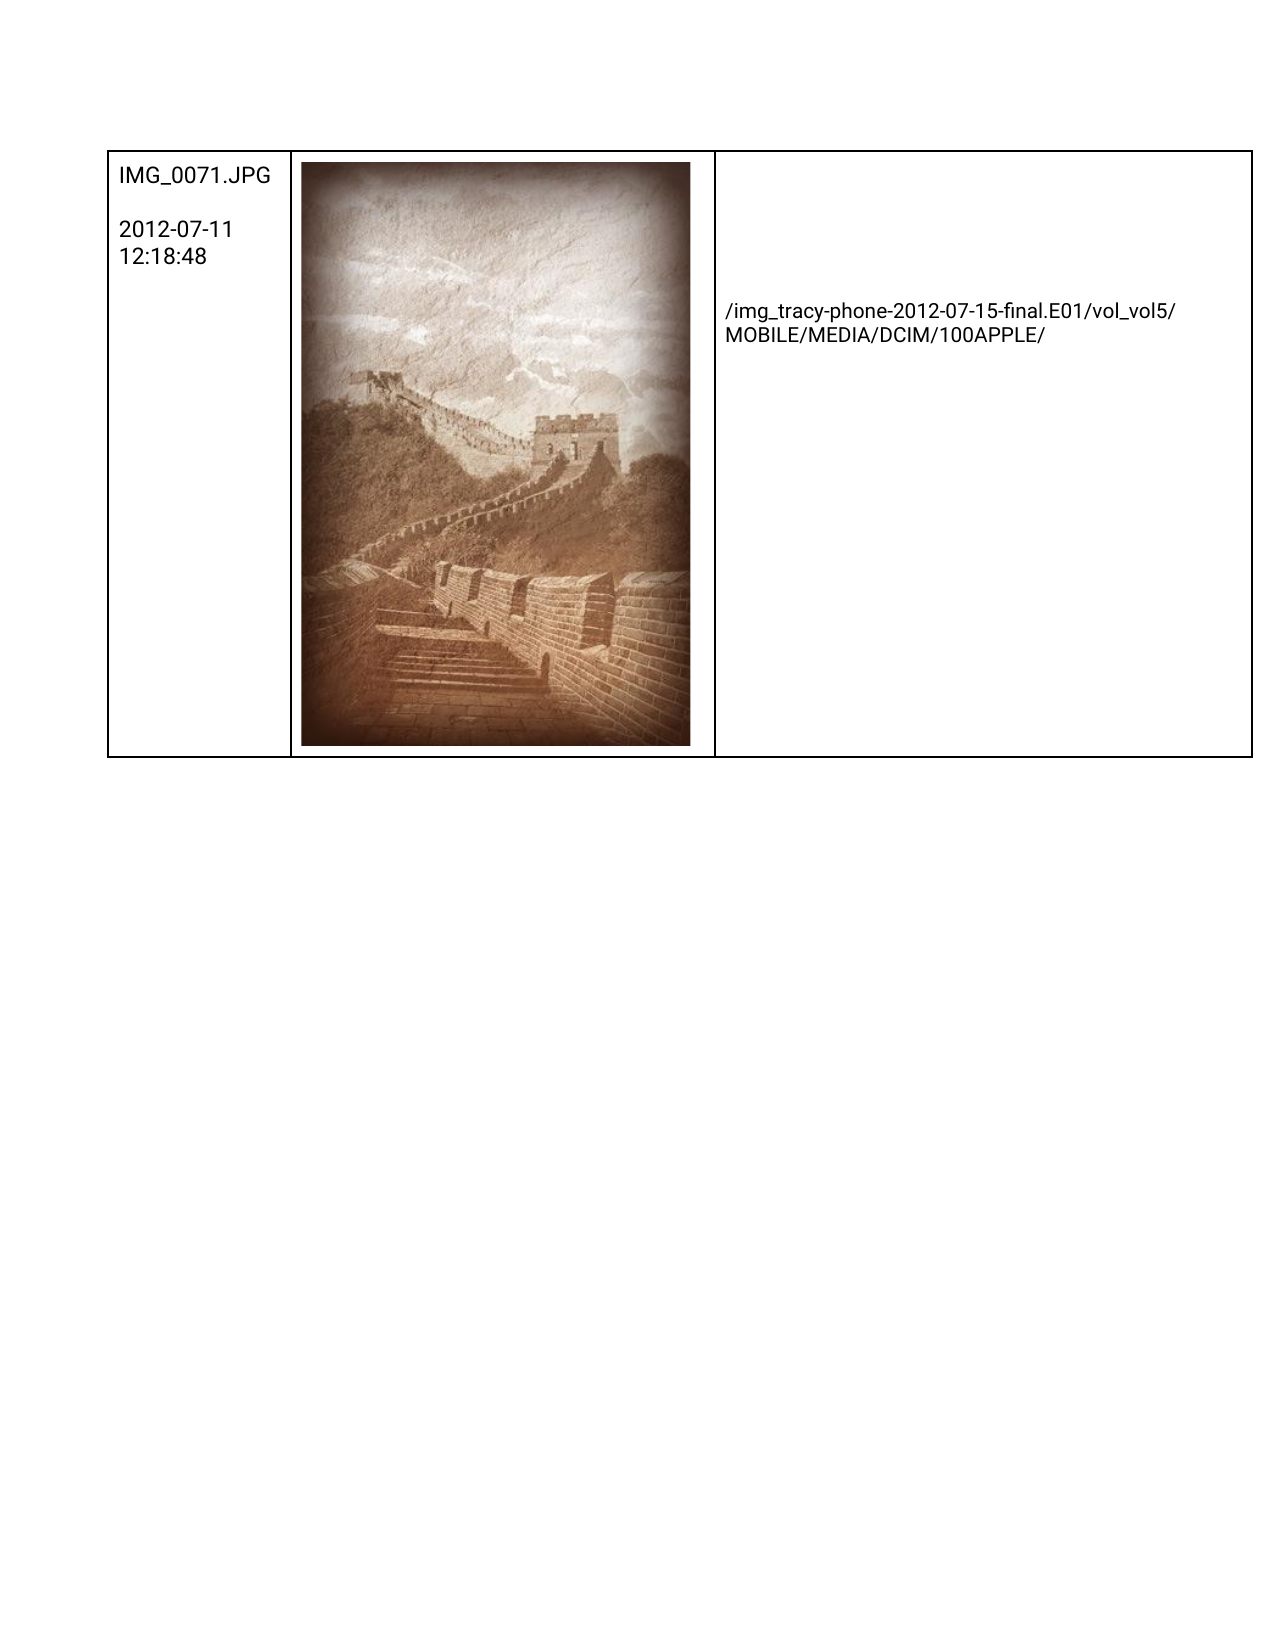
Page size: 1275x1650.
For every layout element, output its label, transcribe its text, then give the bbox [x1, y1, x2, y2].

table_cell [716, 152, 1251, 756]
table_cell [292, 152, 714, 756]
table_cell IMG_0071.JPG 2012-07-11 12:18:48 [109, 152, 290, 756]
picture [301, 162, 691, 746]
